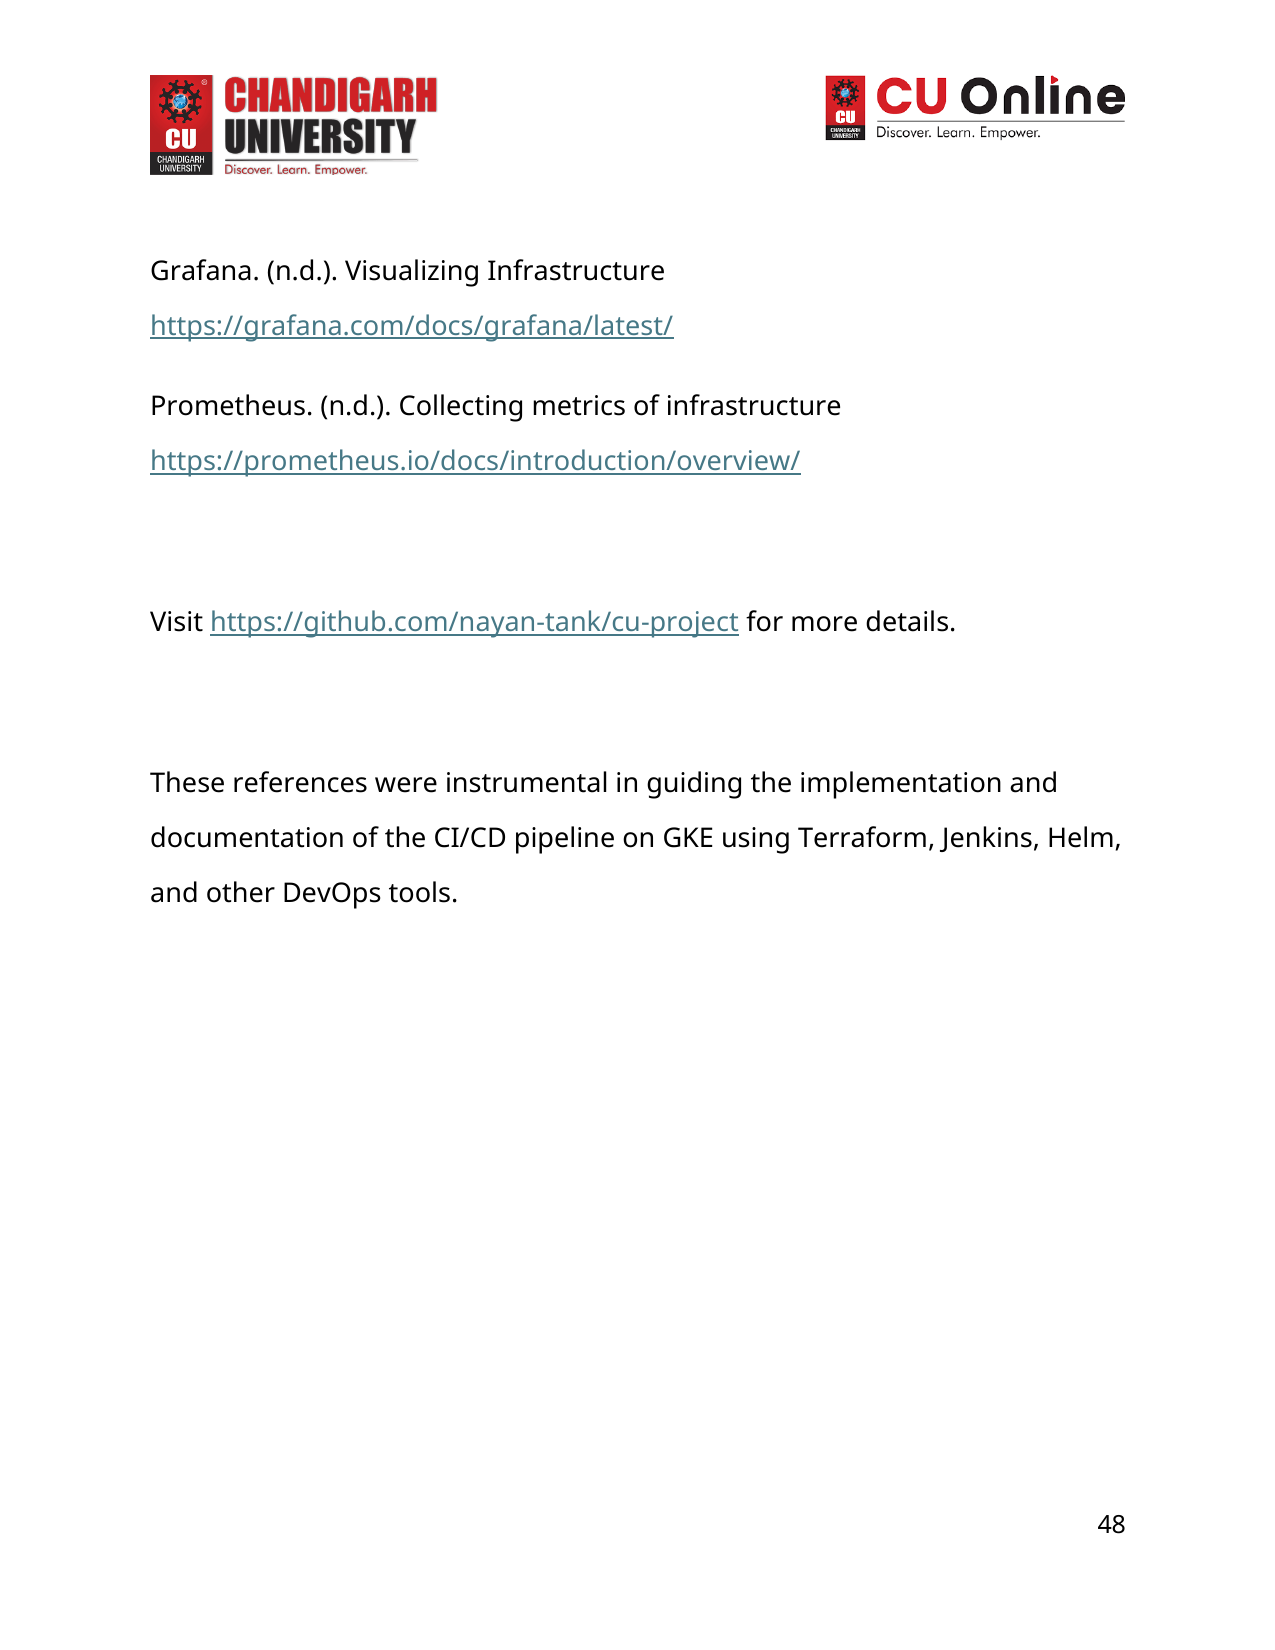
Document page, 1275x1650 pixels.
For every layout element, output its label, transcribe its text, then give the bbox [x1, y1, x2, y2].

picture [150, 75, 439, 175]
text Prometheus. (n.d.). Collecting metrics of infrastructure https://prometheus.io/docs/introduction/overview/ [150, 387, 1125, 479]
text Grafana. (n.d.). Visualizing Infrastructure https://grafana.com/docs/grafana/latest/ [150, 251, 1125, 343]
text Visit https://github.com/nayan-tank/cu-project for more details. [150, 602, 1125, 639]
text These references were instrumental in guiding the implementation and documentation of the CI/CD pipeline on GKE using Terraform, Jenkins, Helm, and other DevOps tools. [150, 763, 1125, 911]
picture [824, 75, 1125, 141]
